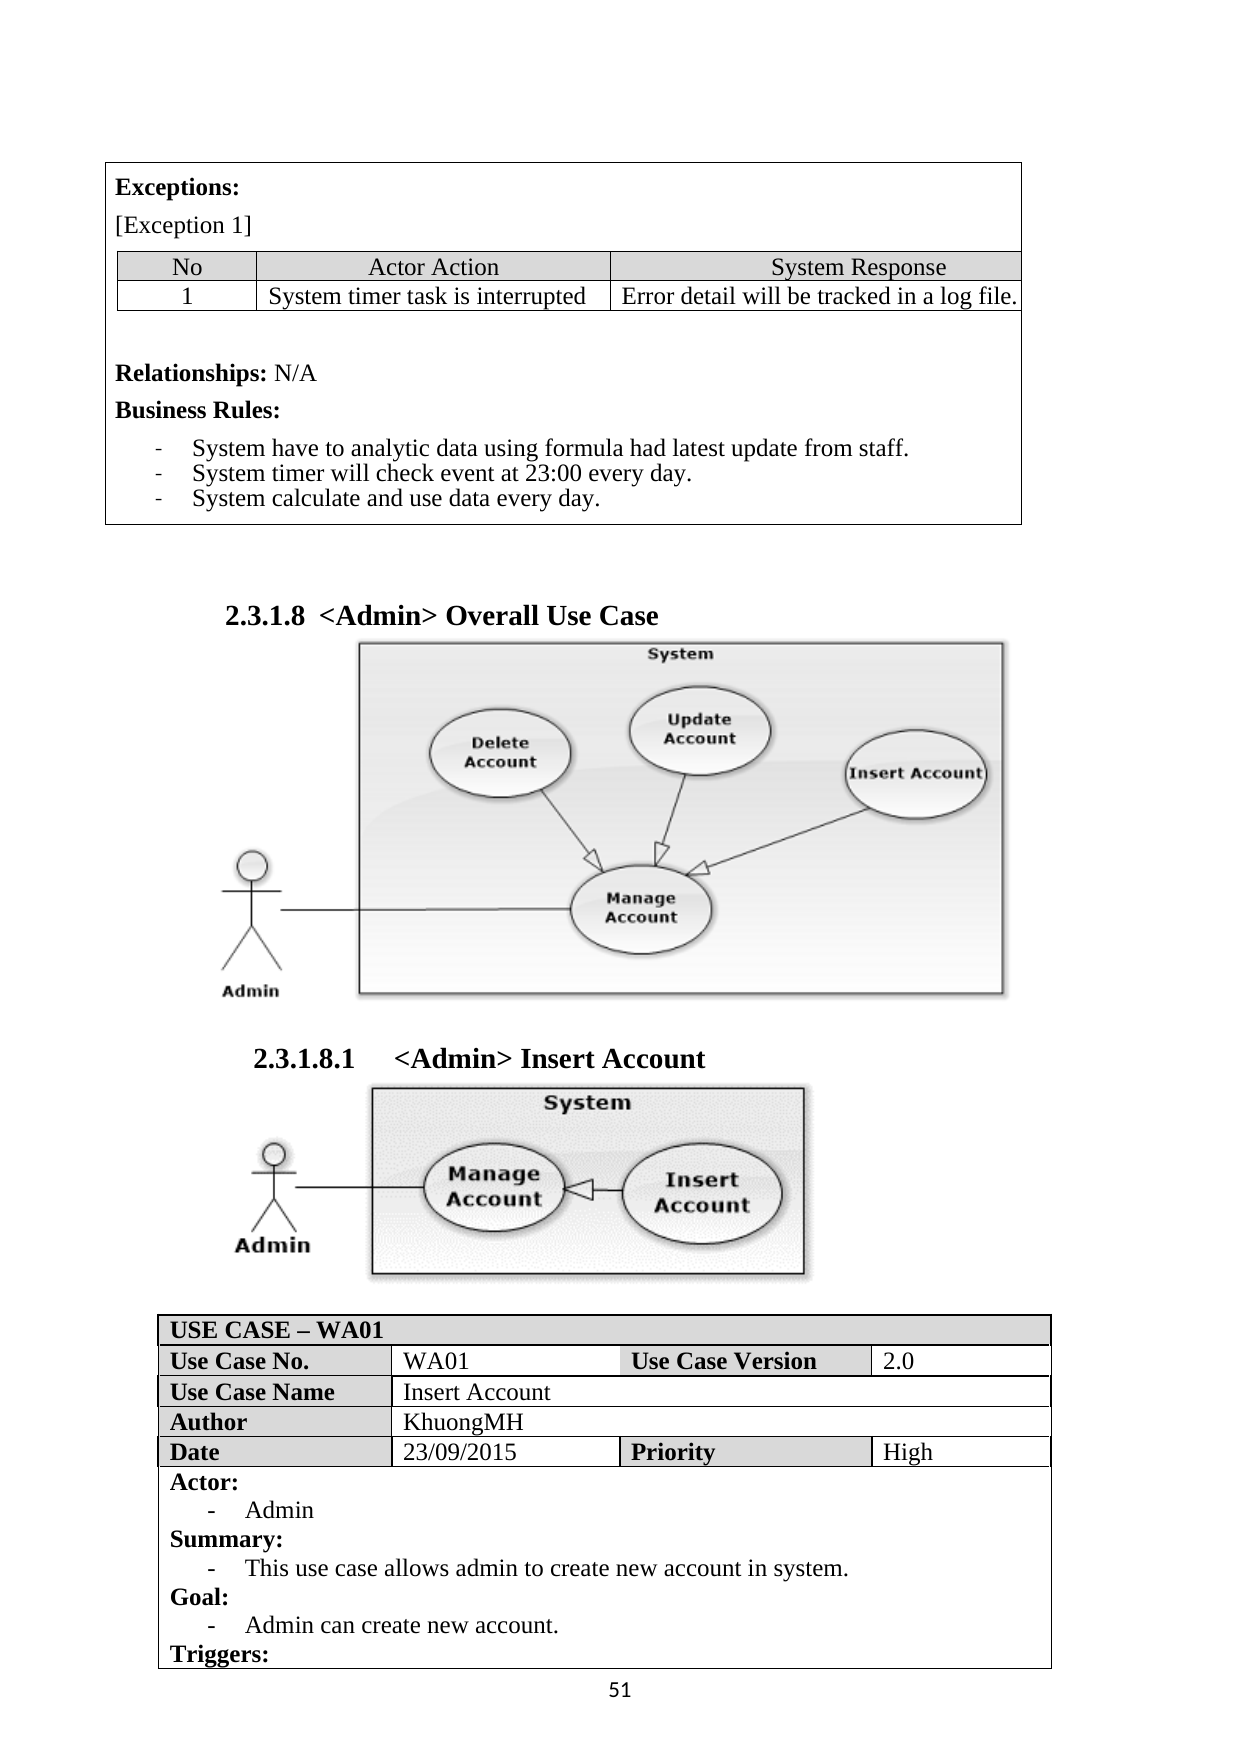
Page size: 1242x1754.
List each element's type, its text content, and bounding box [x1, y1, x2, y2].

table_cell High [873, 1436, 1050, 1466]
table_cell WA01 [392, 1346, 619, 1375]
table_cell Use Case No. [159, 1345, 391, 1375]
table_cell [106, 163, 1021, 524]
table_cell 23/09/2015 [393, 1437, 619, 1466]
table_cell Author [159, 1407, 391, 1436]
subtitle <Admin> Overall Use Case [199, 598, 1146, 631]
table_cell Priority [621, 1437, 871, 1466]
picture [215, 637, 1022, 1016]
picture [225, 1080, 844, 1314]
table_cell Date [159, 1437, 391, 1466]
table_cell KhuongMH [392, 1406, 1051, 1436]
table_header USE CASE – WA01 [159, 1316, 1050, 1344]
table_cell Insert Account [393, 1375, 1050, 1406]
subtitle <Admin> Insert Account [214, 1041, 1146, 1074]
table_cell Use Case Version [620, 1346, 871, 1375]
table_cell 2.0 [872, 1344, 1051, 1375]
table_cell Use Case Name [159, 1376, 391, 1406]
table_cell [159, 1466, 1051, 1668]
